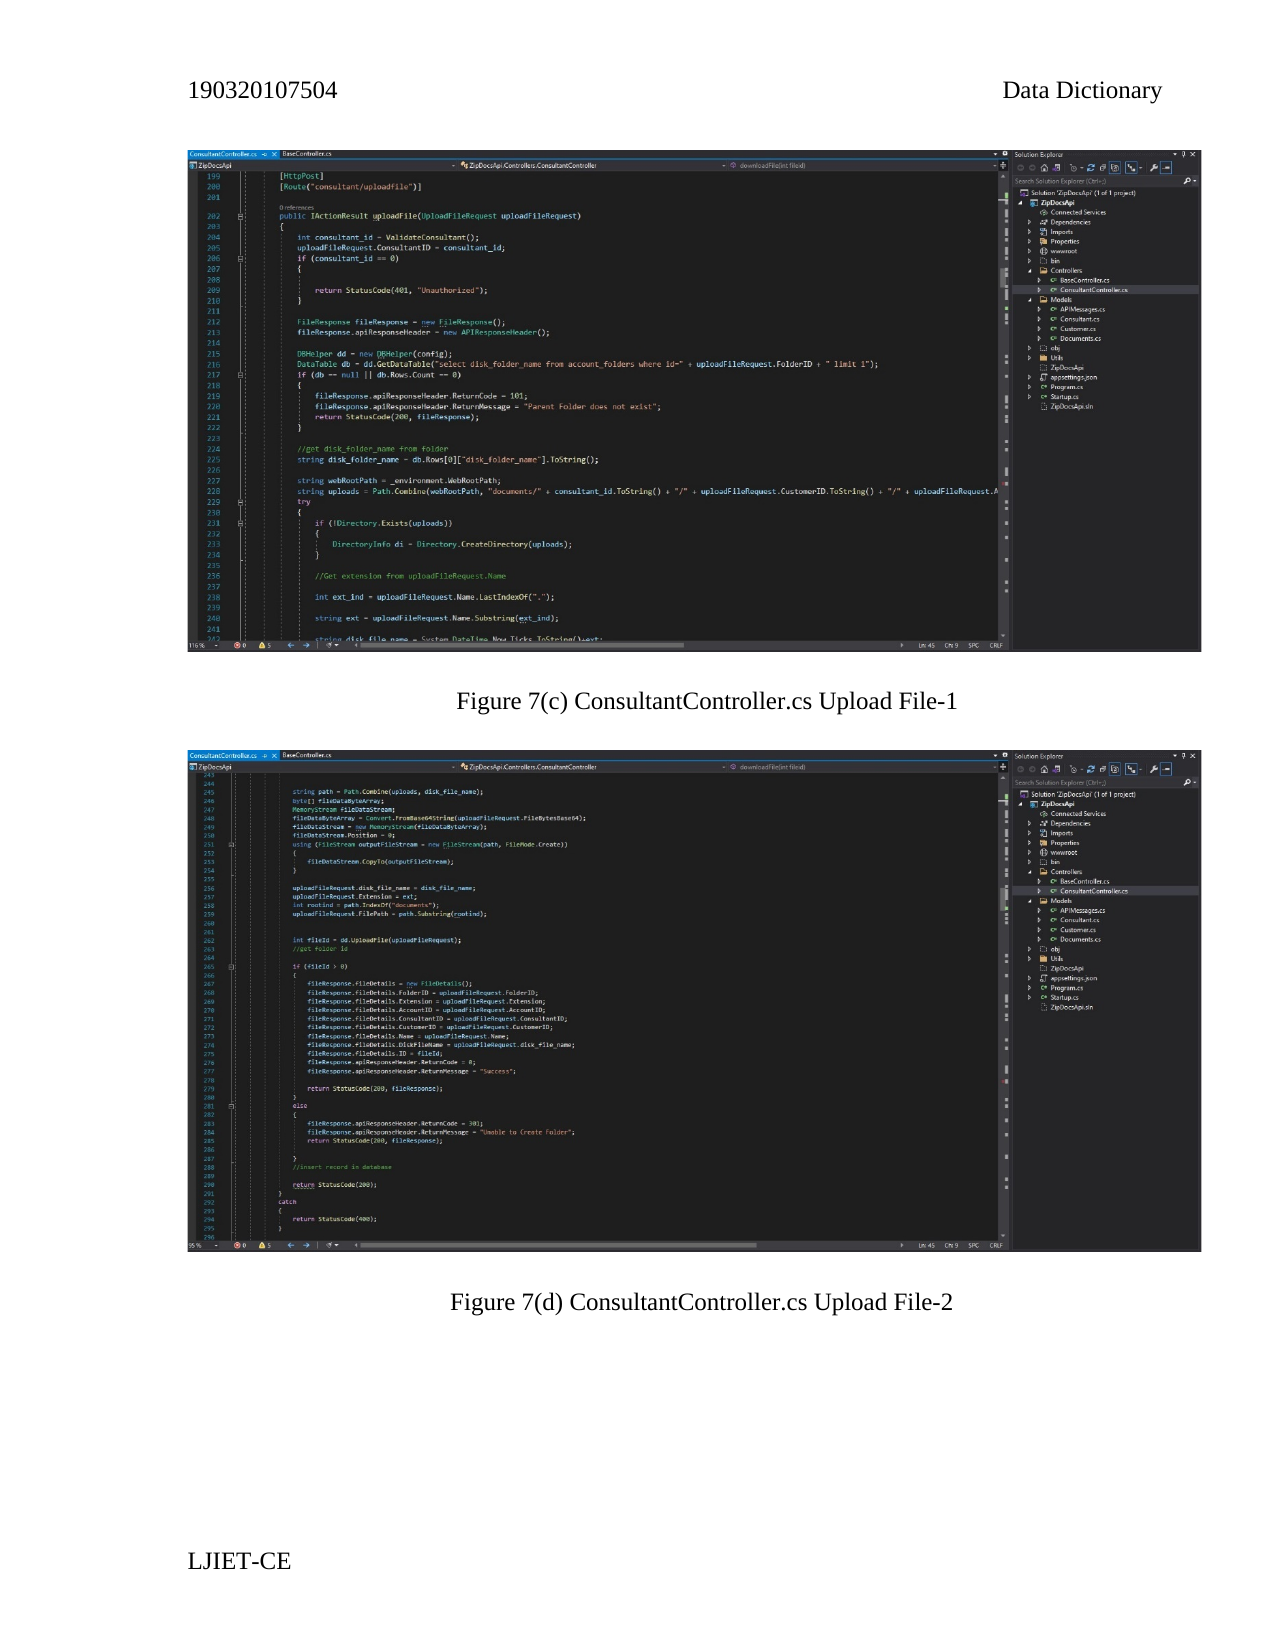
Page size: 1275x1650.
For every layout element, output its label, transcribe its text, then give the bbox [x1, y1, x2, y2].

text Figure 7(c) ConsultantController.cs Upload File-1 [187, 686, 1125, 715]
text Figure 7(d) ConsultantController.cs Upload File-2 [187, 1287, 1125, 1316]
picture [187, 150, 1202, 652]
picture [187, 750, 1202, 1252]
